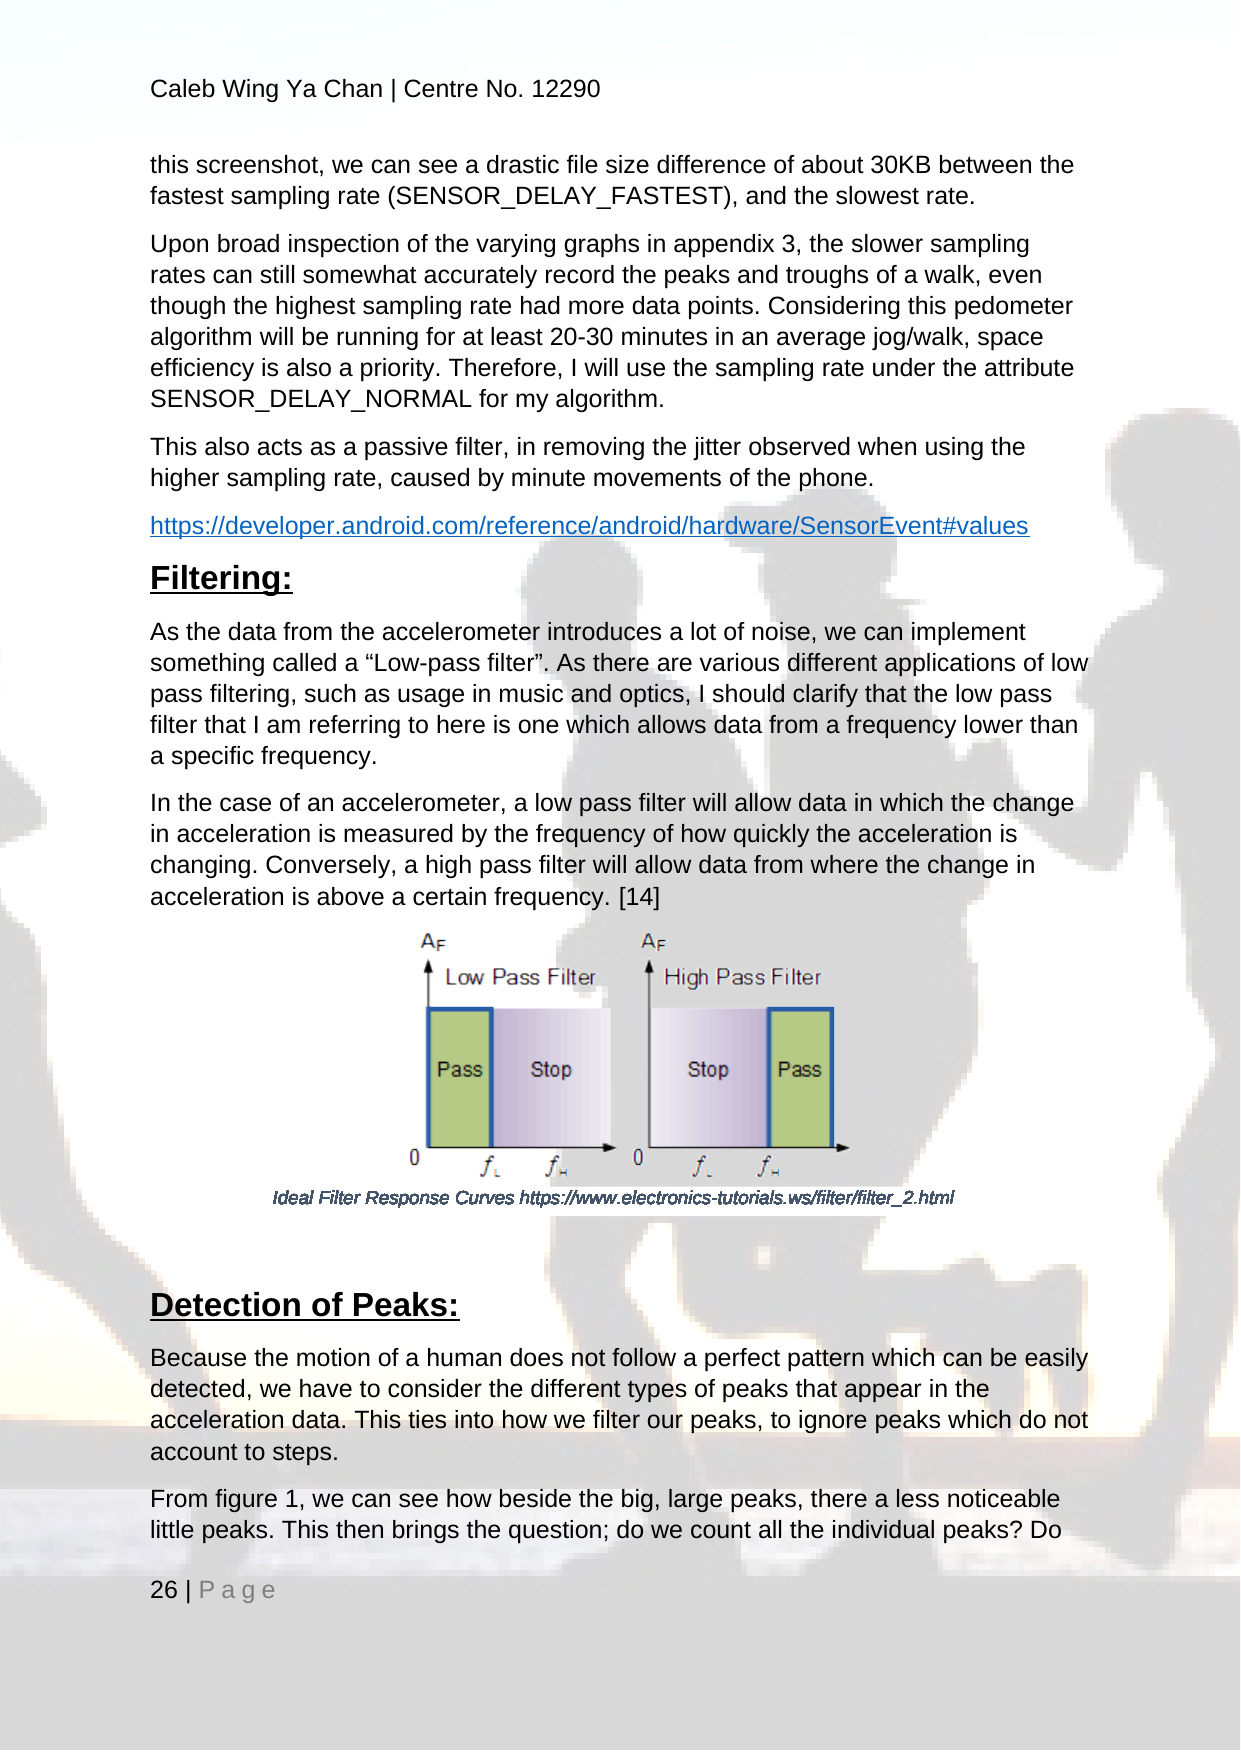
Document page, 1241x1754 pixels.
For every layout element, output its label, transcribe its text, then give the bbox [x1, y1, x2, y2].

text Because the motion of a human does not follow a perfect pattern which can be easily detected, we have to consider the different types of peaks that appear in the acceleration data. This ties into how we filter our peaks, to ignore peaks which do not account to steps. [150, 1343, 1090, 1465]
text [150, 1484, 1090, 1544]
text https://developer.android.com/reference/android/hardware/SensorEvent#values [150, 511, 1090, 539]
text This also acts as a passive filter, in removing the jitter observed when using the higher sampling rate, caused by minute movements of the phone. [150, 432, 1090, 492]
text As the data from the accelerometer introduces a lot of noise, we can implement something called a “Low-pass filter”. As there are various different applications of low pass filtering, such as usage in music and optics, I should clarify that the low pass filter that I am referring to here is one which allows data from a frequency lower than a specific frequency. [150, 616, 1090, 769]
text Filtering: [150, 558, 1090, 597]
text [150, 150, 1090, 210]
text In the case of an accelerometer, a low pass filter will allow data in which the change in acceleration is measured by the frequency of how quickly the acceleration is changing. Conversely, a high pass filter will allow data from where the change in acceleration is above a certain frequency. [150, 788, 1090, 910]
text Detection of Peaks: [150, 1285, 1090, 1324]
picture [409, 925, 857, 1184]
text Upon broad inspection of the varying graphs in appendix 3, the slower sampling rates can still somewhat accurately record the peaks and troughs of a walk, even though the highest sampling rate had more data points. Considering this pedometer algorithm will be running for at least 20-30 minutes in an average jog/walk, space efficiency is also a priority. Therefore, I will use the sampling rate under the attribute SENSOR_DELAY_NORMAL for my algorithm. [150, 229, 1090, 413]
